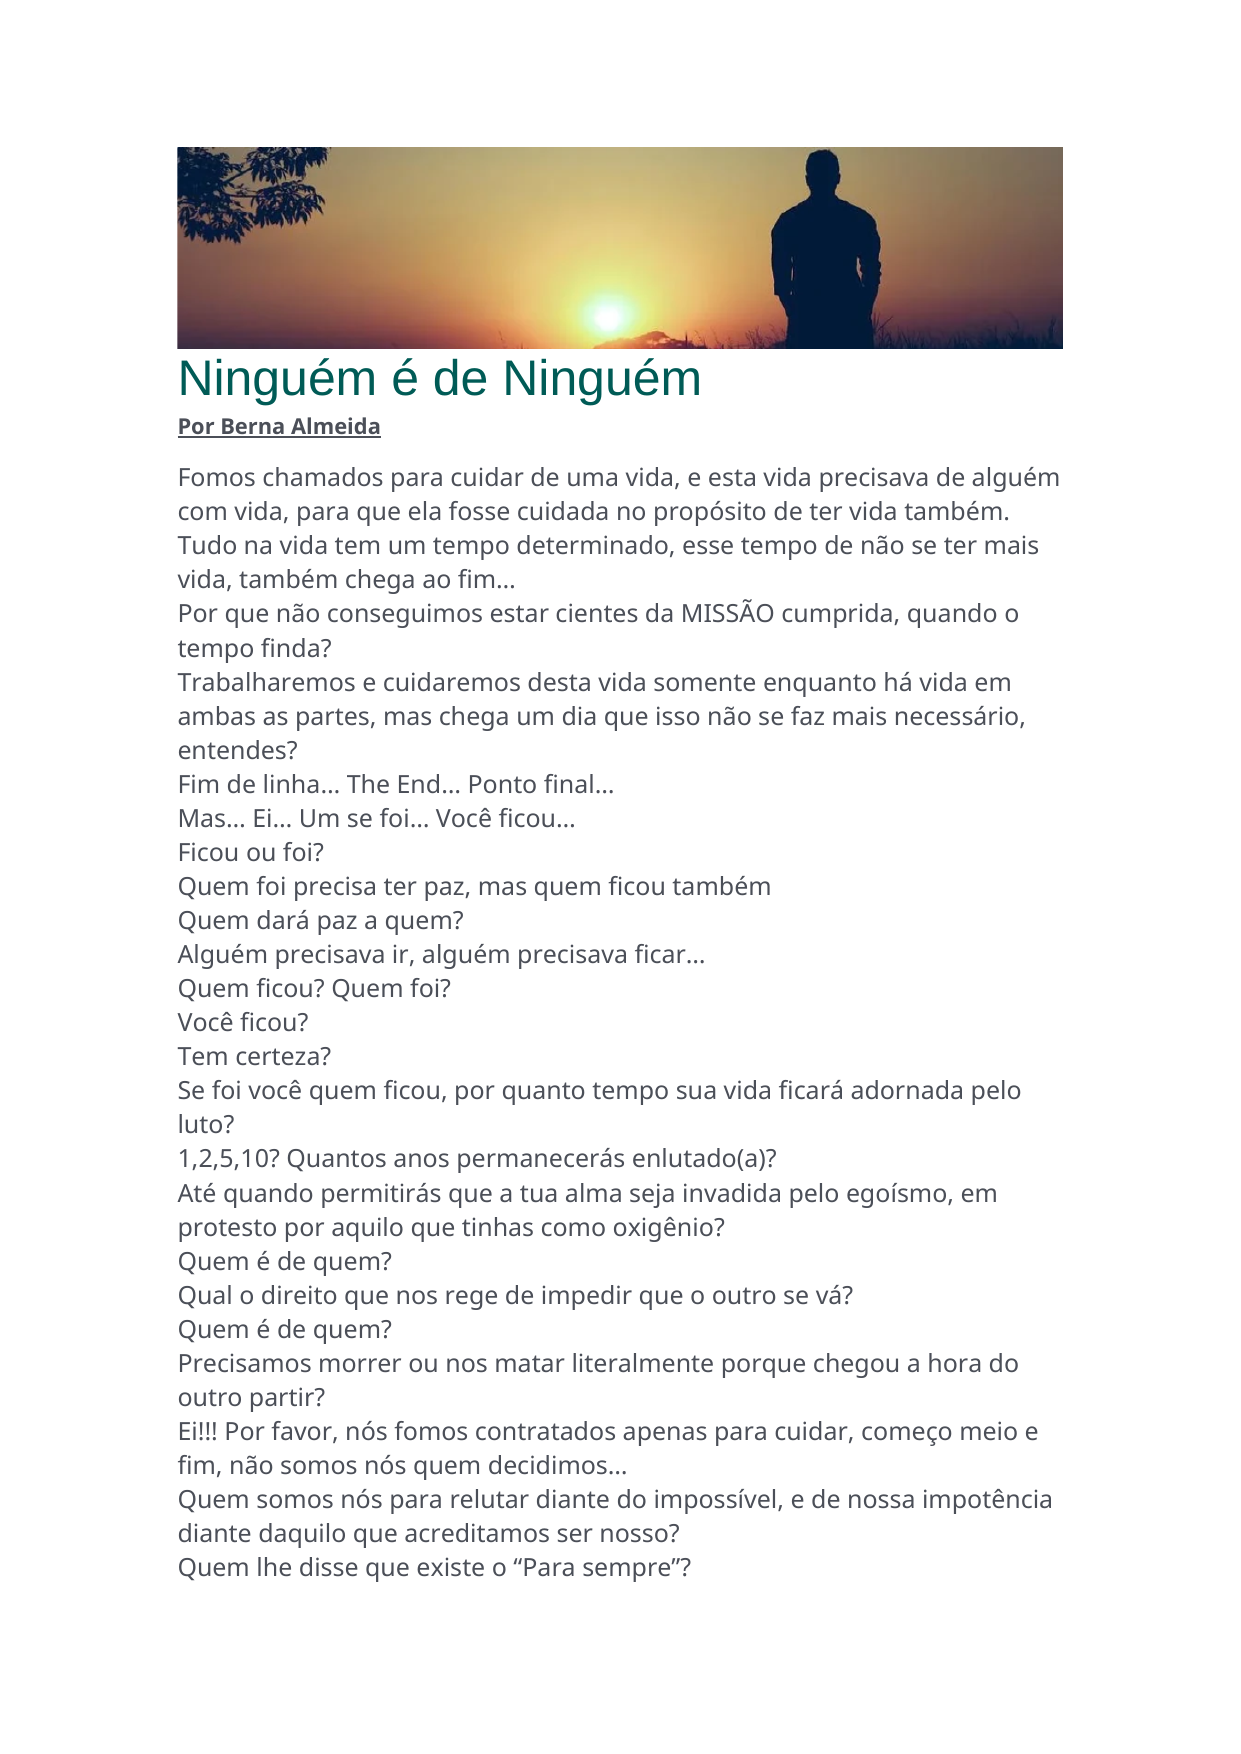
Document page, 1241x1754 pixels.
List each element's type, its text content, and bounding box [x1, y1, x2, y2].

text Por Berna Almeida [177, 411, 1063, 441]
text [177, 460, 1063, 1584]
subtitle Ninguém é de Ninguém [177, 349, 1063, 406]
picture [177, 147, 1063, 349]
